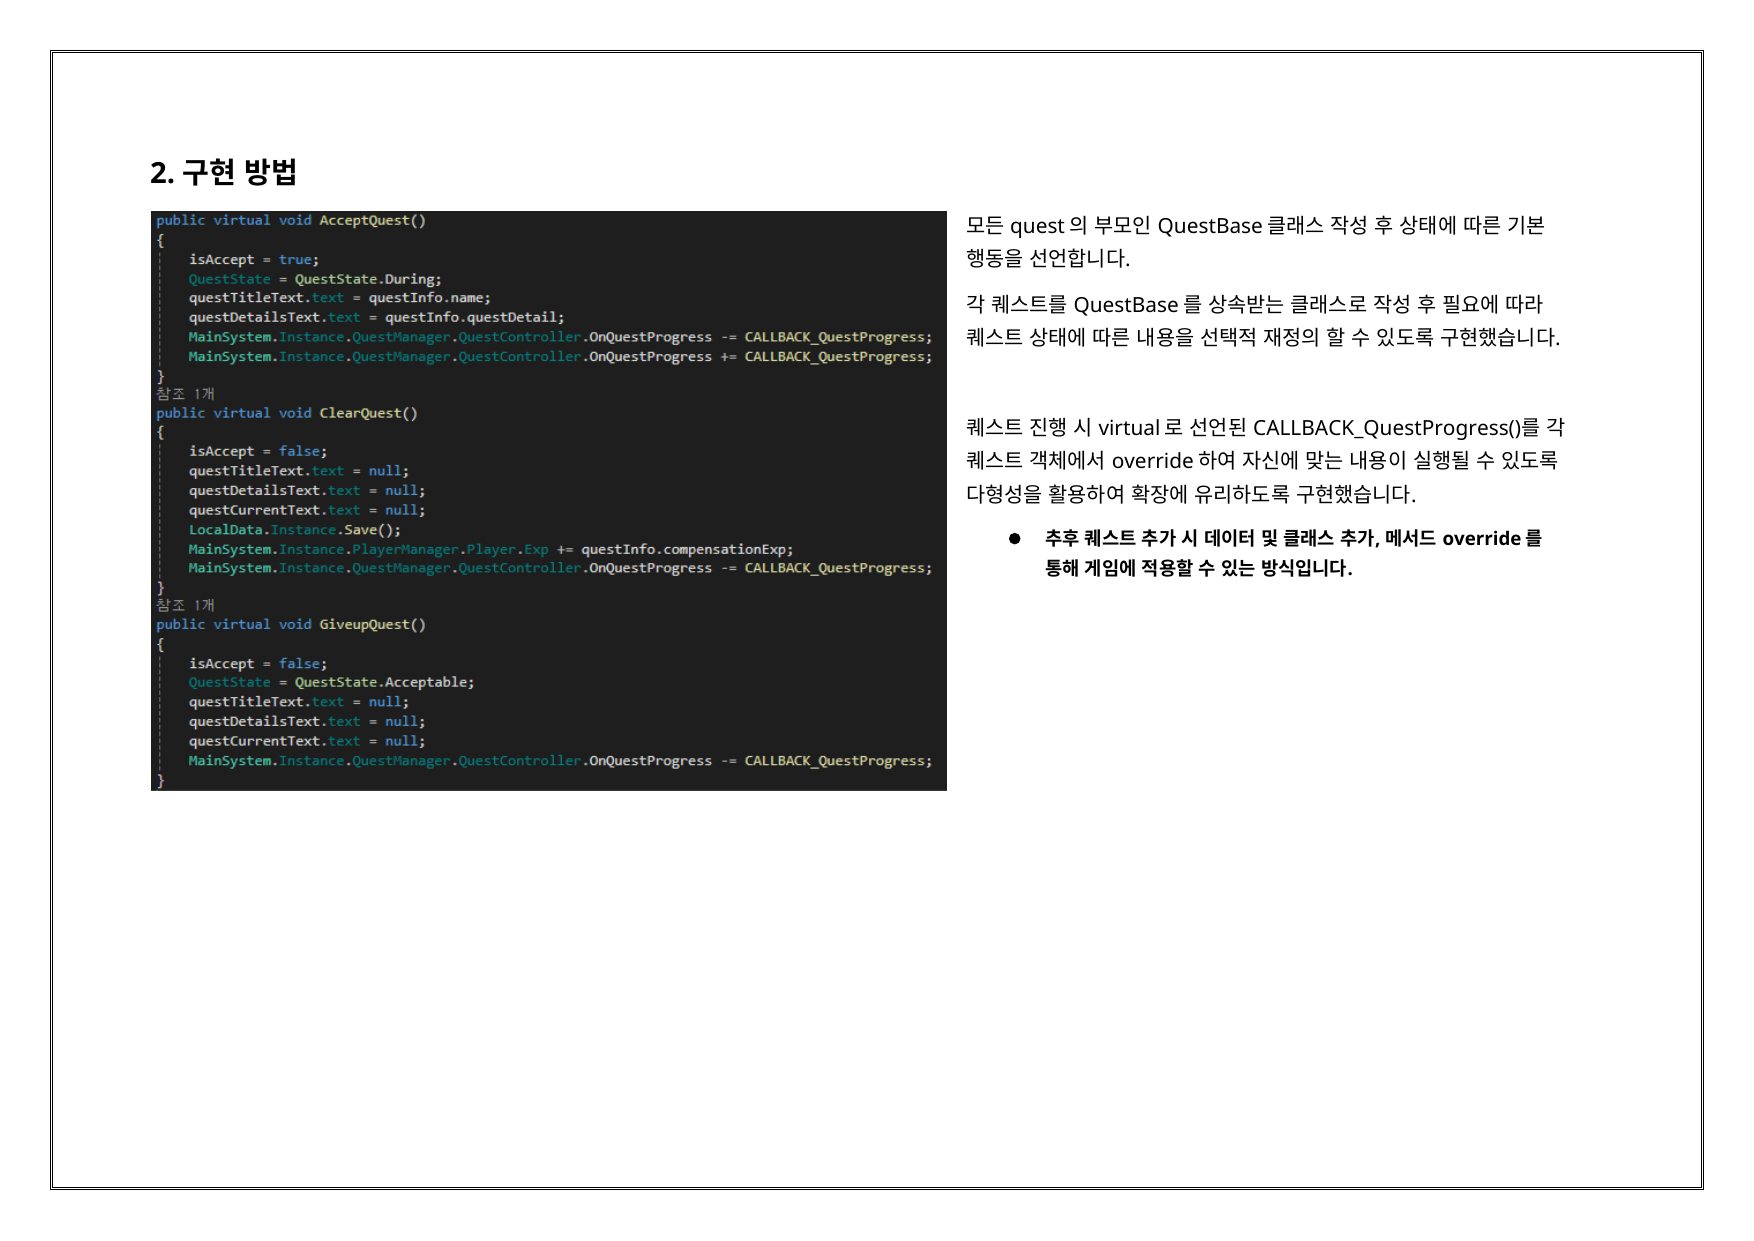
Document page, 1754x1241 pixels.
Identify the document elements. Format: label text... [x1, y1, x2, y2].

text 2. 구현 방법 [150, 150, 1577, 192]
text 각 퀘스트를 QuestBase를 상속받는 클래스로 작성 후 필요에 따라 퀘스트 상태에 따른 내용을 선택적 재정의 할 수 있도록 구현했습니다. [947, 288, 1577, 352]
picture [150, 211, 947, 790]
text 퀘스트 진행 시 virtual로 선언된 CALLBACK_QuestProgress()를 각 퀘스트 객체에서 override하여 자신에 맞는 내용이 실행될 수 있도록 다형성을 활용하여 확장에 유리하도록 구현했습니다. [947, 411, 1577, 508]
list 추후 퀘스트 추가 시 데이터 및 클래스 추가, 메서드 override를 통해 게임에 적용할 수 있는 방식입니다. [947, 524, 1577, 581]
text 모든 quest의 부모인 QuestBase클래스 작성 후 상태에 따른 기본 행동을 선언합니다. [150, 209, 1577, 273]
